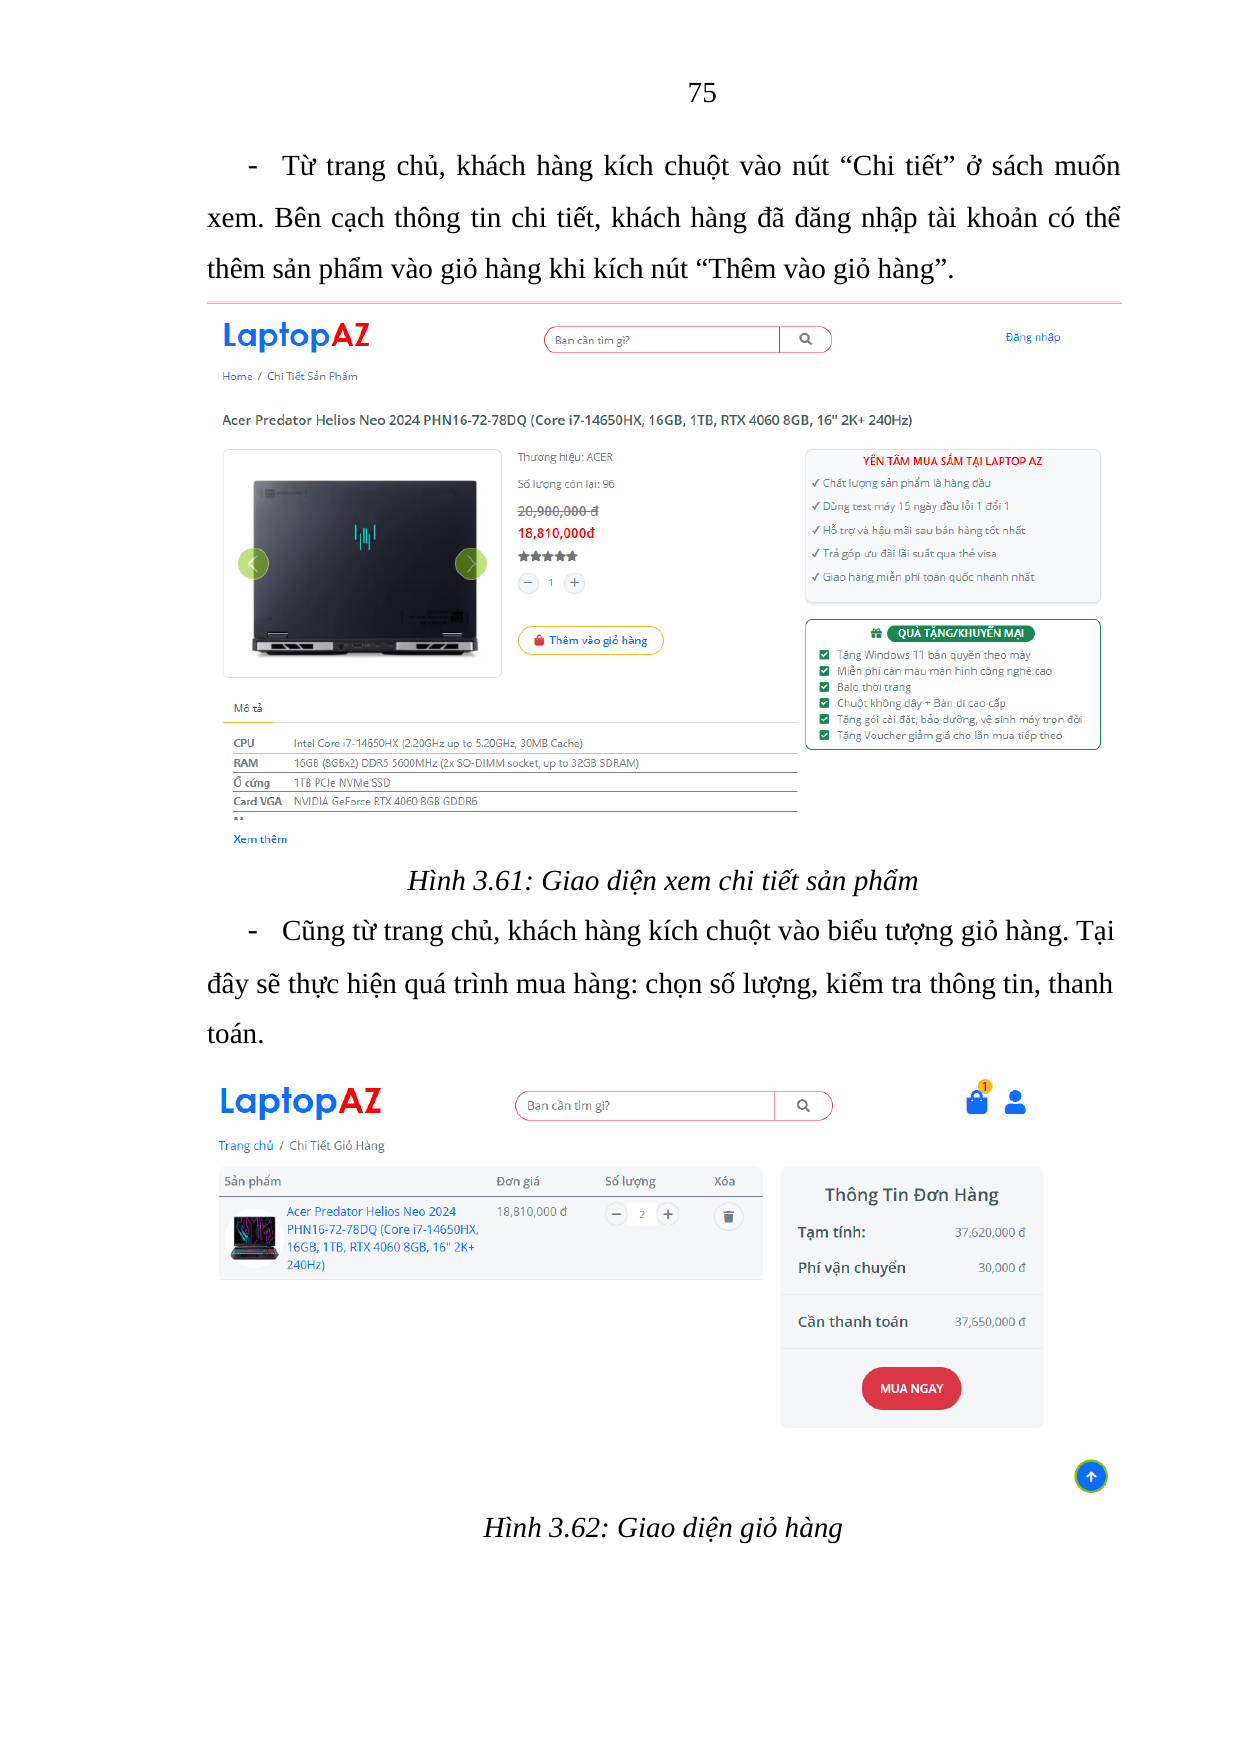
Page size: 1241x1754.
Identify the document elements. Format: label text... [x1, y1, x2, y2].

list Từ trang chủ, khách hàng kích chuột vào nút “Chi tiết” ở sách muốn xem. Bên cạch thông tin chi tiết, khách hàng đã đăng nhập tài khoản có thể thêm sản phẩm vào giỏ hàng khi kích nút “Thêm vào giỏ hàng”. [207, 148, 1122, 284]
picture [206, 301, 1123, 847]
picture [206, 1066, 1123, 1494]
list Cũng từ trang chủ, khách hàng kích chuột vào biểu tượng giỏ hàng. Tại đây sẽ thực hiện quá trình mua hàng: chọn số lượng, kiểm tra thông tin, thanh toán. [207, 913, 1122, 1050]
